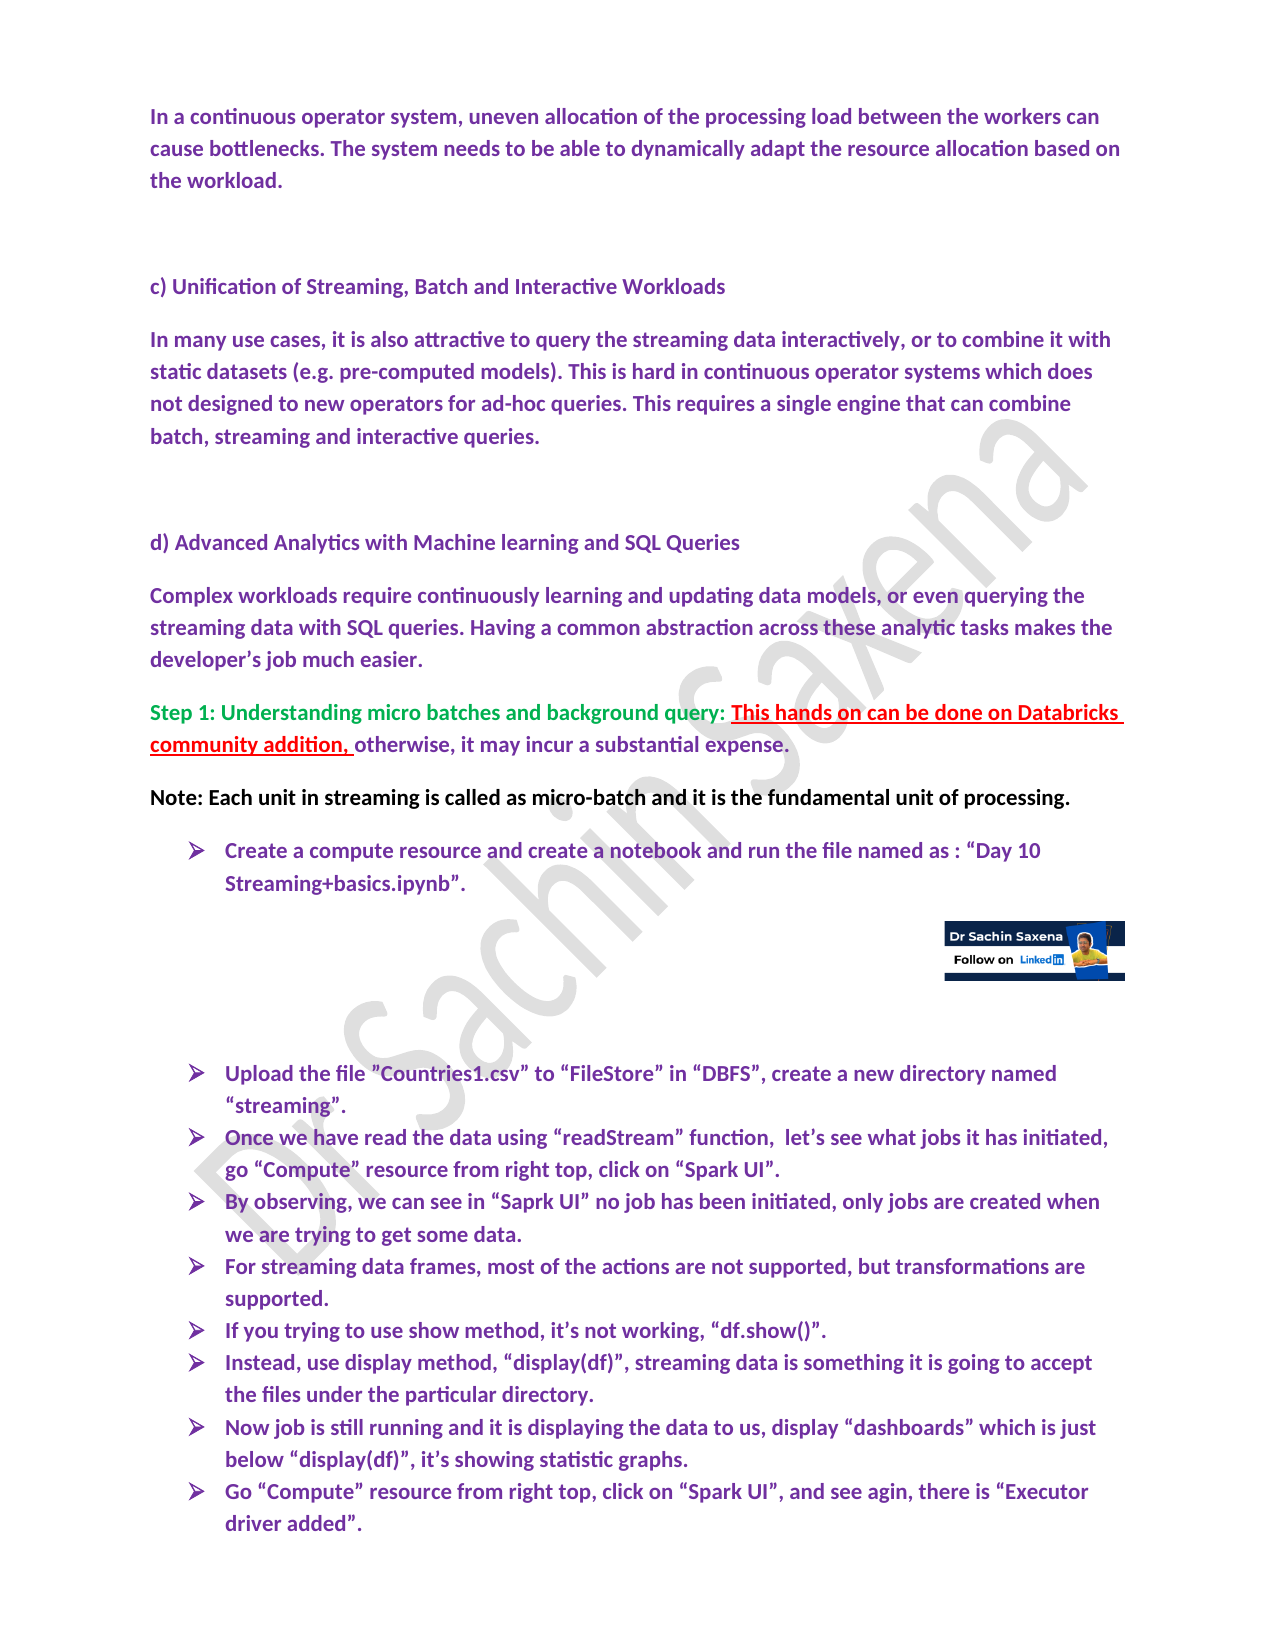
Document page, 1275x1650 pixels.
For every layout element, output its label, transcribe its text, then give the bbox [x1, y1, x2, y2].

list For streaming data frames, most of the actions are not supported, but transformations are supported. [187, 1252, 1125, 1312]
list Instead, use display method, “display(df)”, streaming data is something it is going to accept the files under the particular directory. [187, 1348, 1125, 1409]
text d) Advanced Analytics with Machine learning and SQL Queries [150, 528, 1125, 556]
list Now job is still running and it is displaying the data to us, display “dashboards” which is just below “display(df)”, it’s showing statistic graphs. [187, 1413, 1125, 1473]
text Note: Each unit in streaming is called as micro-batch and it is the fundamental unit of processing. [150, 783, 1125, 811]
list Create a compute resource and create a notebook and run the file named as : “Day 10 Streaming+basics.ipynb”. [187, 836, 1125, 897]
list If you trying to use show method, it’s not working, “df.show()”. [187, 1316, 1125, 1344]
list Go “Compute” resource from right top, click on “Spark UI”, and see agin, there is “Executor driver added”. [187, 1477, 1125, 1537]
text Complex workloads require continuously learning and updating data models, or even querying the streaming data with SQL queries. Having a common abstraction across these analytic tasks makes the developer’s job much easier. [150, 581, 1125, 673]
text Step 1: Understanding micro batches and background query: This hands on can be done on Databricks community addition, otherwise, it may incur a substantial expense. [150, 698, 1125, 758]
text c) Unification of Streaming, Batch and Interactive Workloads [150, 272, 1125, 300]
text In many use cases, it is also attractive to query the streaming data interactively, or to combine it with static datasets (e.g. pre-computed models). This is hard in continuous operator systems which does not designed to new operators for ad-hoc queries. This requires a single engine that can combine batch, streaming and interactive queries. [150, 325, 1125, 450]
text In a continuous operator system, uneven allocation of the processing load between the workers can cause bottlenecks. The system needs to be able to dynamically adapt the resource allocation based on the workload. [150, 102, 1125, 194]
list Upload the file ”Countries1.csv” to “FileStore” in “DBFS”, create a new directory named “streaming”. [187, 1059, 1125, 1119]
picture [944, 921, 1125, 981]
list By observing, we can see in “Saprk UI” no job has been initiated, only jobs are created when we are trying to get some data. [187, 1187, 1125, 1248]
list Once we have read the data using “readStream” function, let’s see what jobs it has initiated, go “Compute” resource from right top, click on “Spark UI”. [187, 1123, 1125, 1183]
